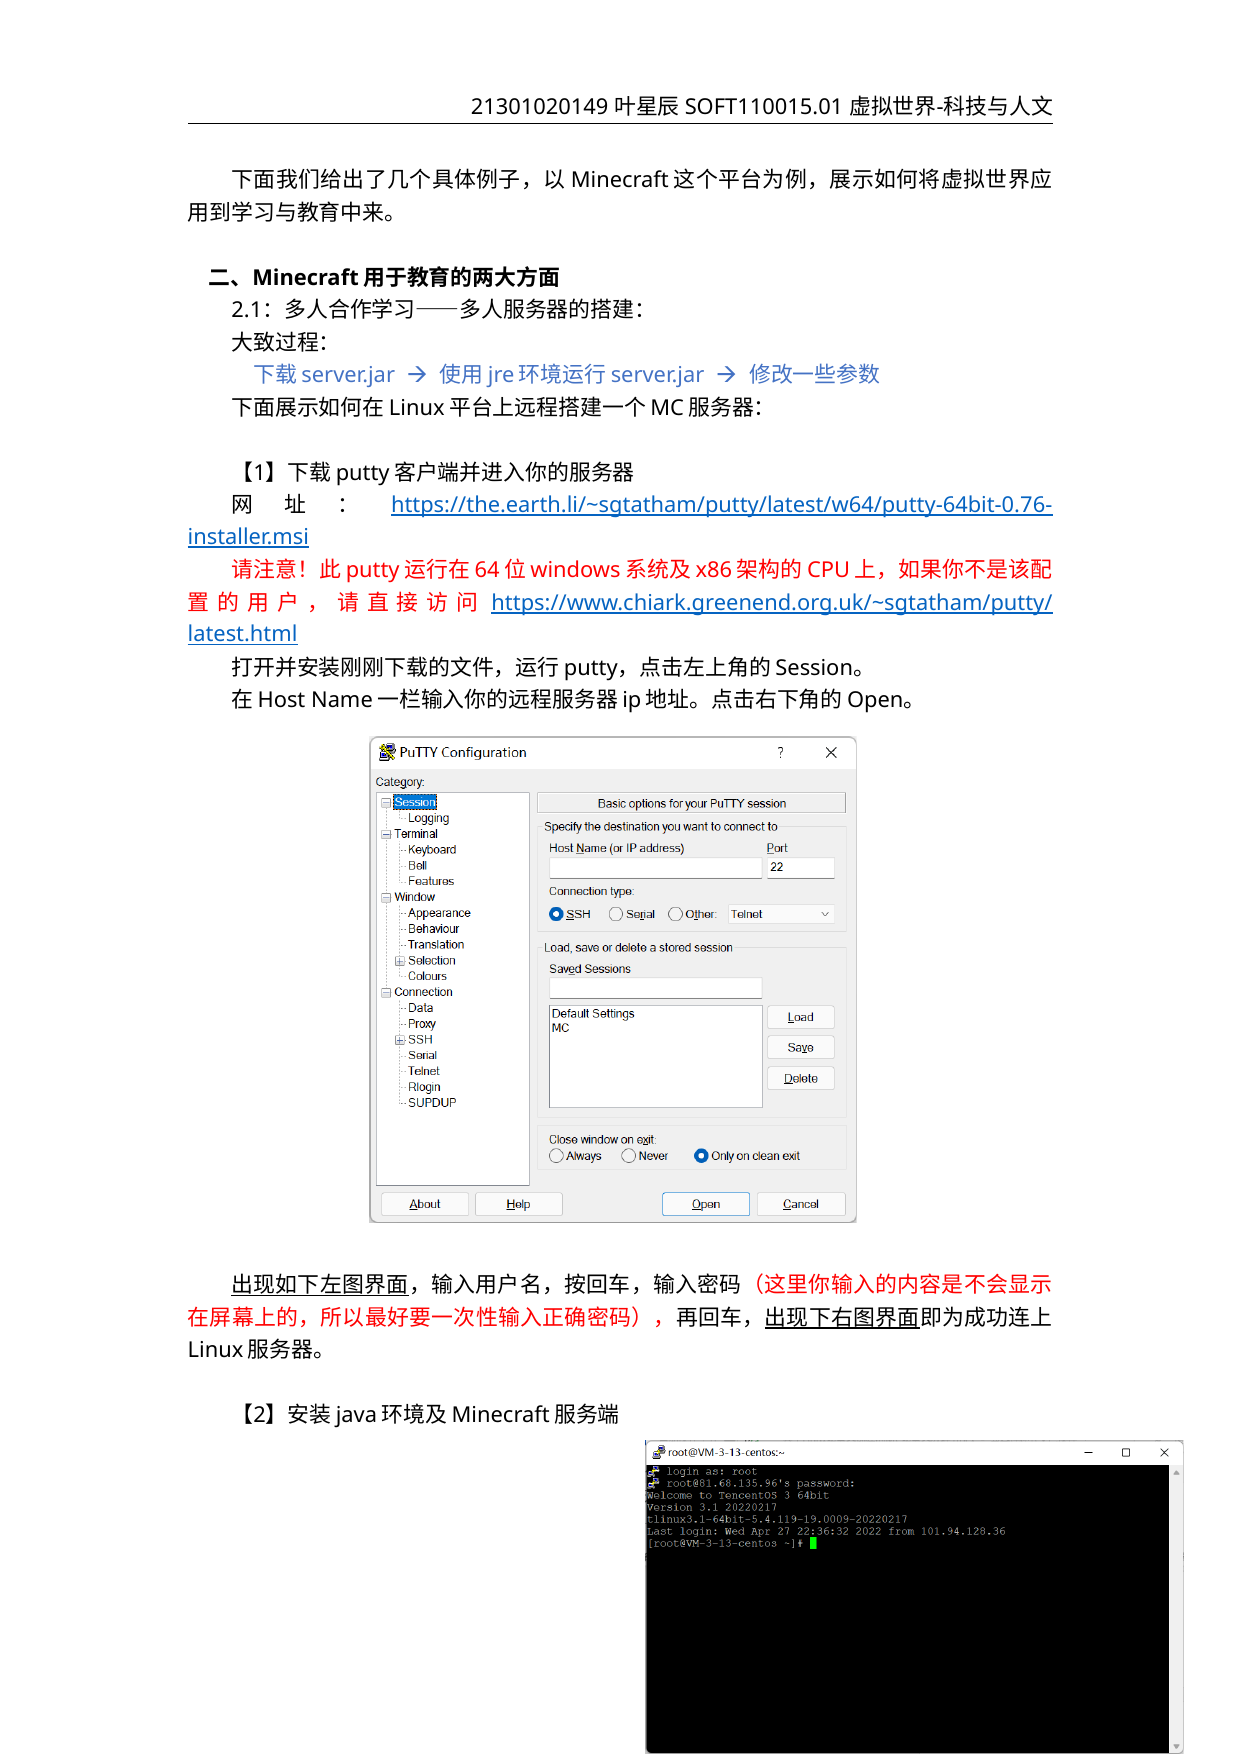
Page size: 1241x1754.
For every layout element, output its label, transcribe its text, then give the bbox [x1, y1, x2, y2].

text 在Host Name一栏输入你的远程服务器ip地址。点击右下角的Open。 [187, 682, 1053, 714]
text 下载server.jar 使用jre环境运行server.jar 修改一些参数 [187, 357, 1053, 389]
text 打开并安装刚刚下载的文件，运行putty，点击左上角的Session。 [187, 649, 1053, 682]
text 出现如下左图界面，输入用户名，按回车，输入密码（这里你输入的内容是不会显示在屏幕上的，所以最好要一次性输入正确密码），再回车，出现下右图界面即为成功连上Linux服务器。 [187, 1267, 1053, 1364]
text 请注意！此putty运行在64位windows系统及x86架构的CPU上，如果你不是该配置的用户，请直接访问https://www.chiark.greenend.org.uk/~sgtatham/putty/latest.html [187, 552, 1053, 649]
text 【2】安装java环境及Minecraft服务端 [187, 1397, 1053, 1429]
text 二、Minecraft用于教育的两大方面 [187, 259, 1053, 292]
picture [645, 1440, 1184, 1754]
text 大致过程： [187, 324, 1053, 357]
text 网址：https://the.earth.li/~sgtatham/putty/latest/w64/putty-64bit-0.76-installer.msi [187, 487, 1053, 552]
text 【1】下载putty客户端并进入你的服务器 [187, 454, 1053, 487]
picture [369, 736, 857, 1223]
text 下面我们给出了几个具体例子，以Minecraft这个平台为例，展示如何将虚拟世界应用到学习与教育中来。 [187, 162, 1053, 227]
text 2.1：多人合作学习——多人服务器的搭建： [187, 292, 1053, 324]
text 下面展示如何在Linux平台上远程搭建一个MC服务器： [187, 389, 1053, 422]
